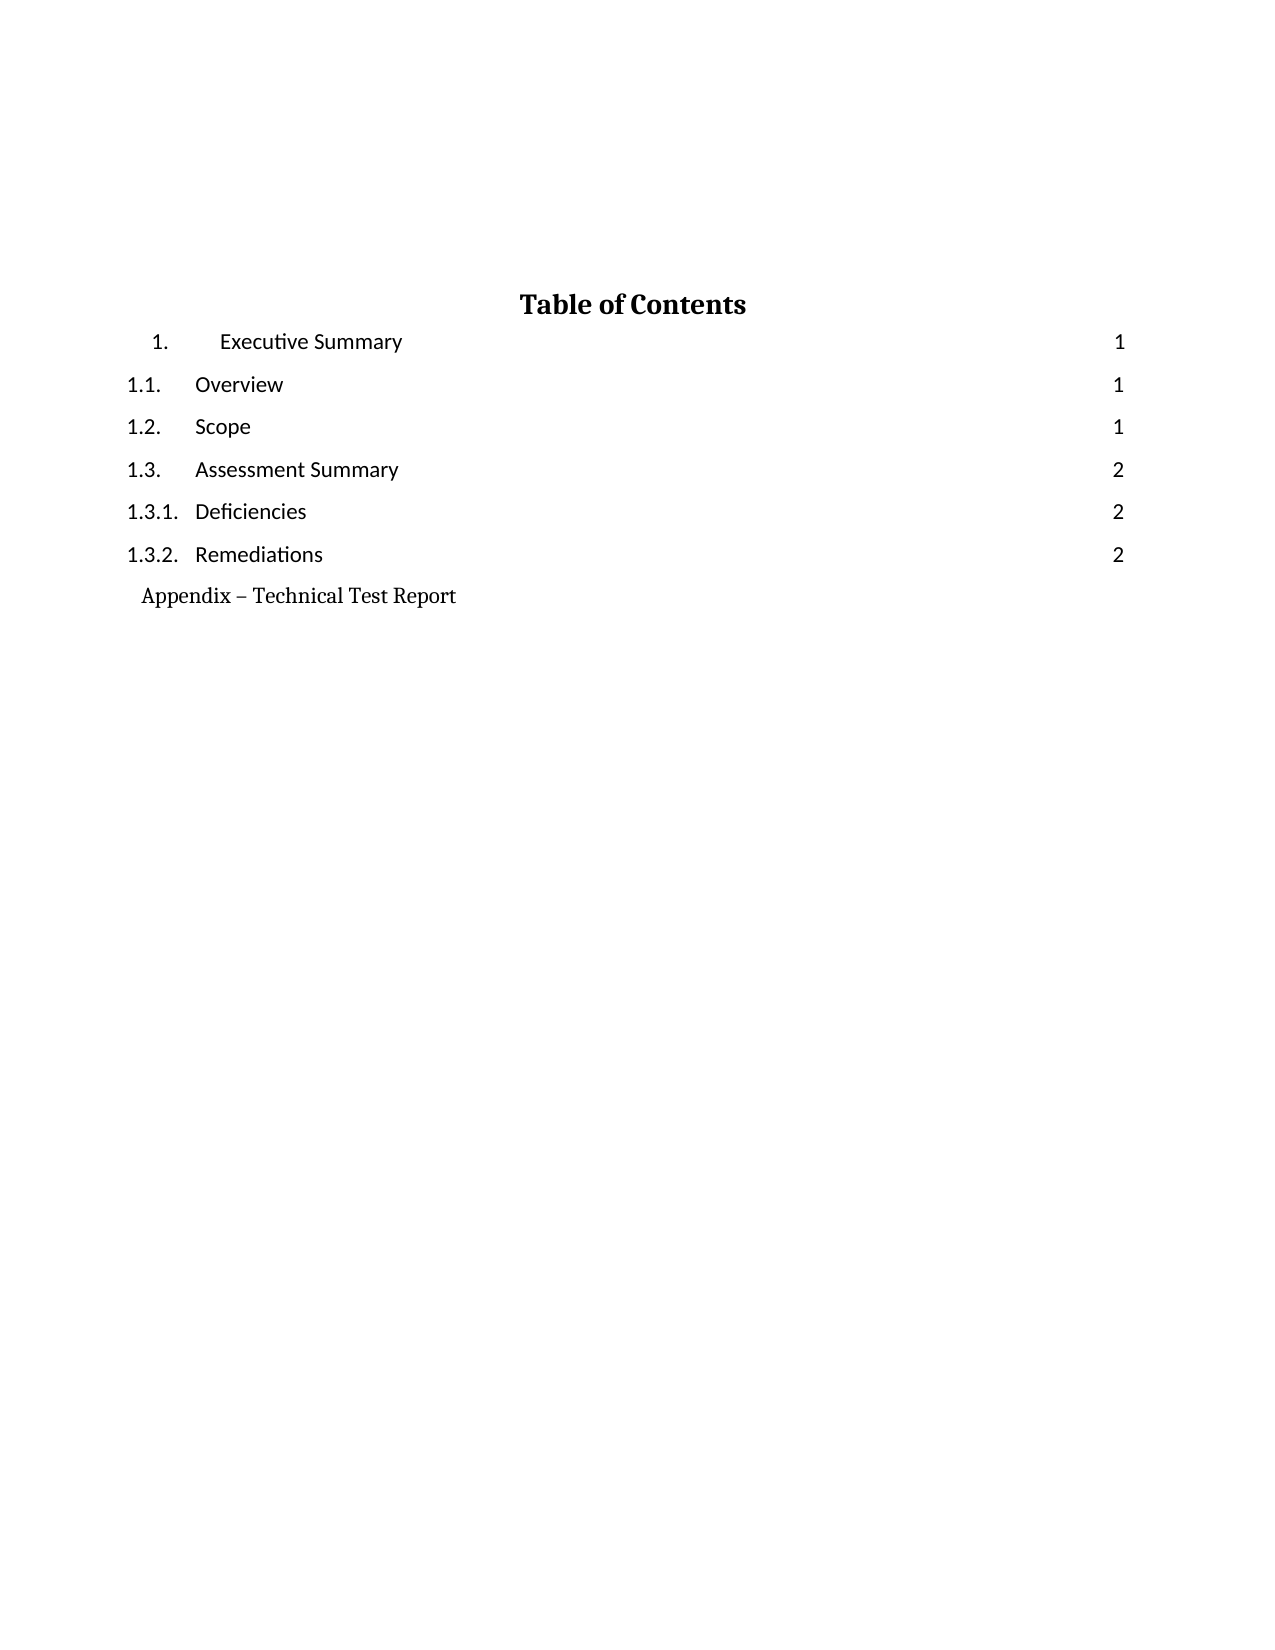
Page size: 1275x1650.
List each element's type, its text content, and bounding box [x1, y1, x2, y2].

text Appendix – Technical Test Report [141, 583, 1125, 609]
text Table of Contents [141, 288, 1125, 322]
